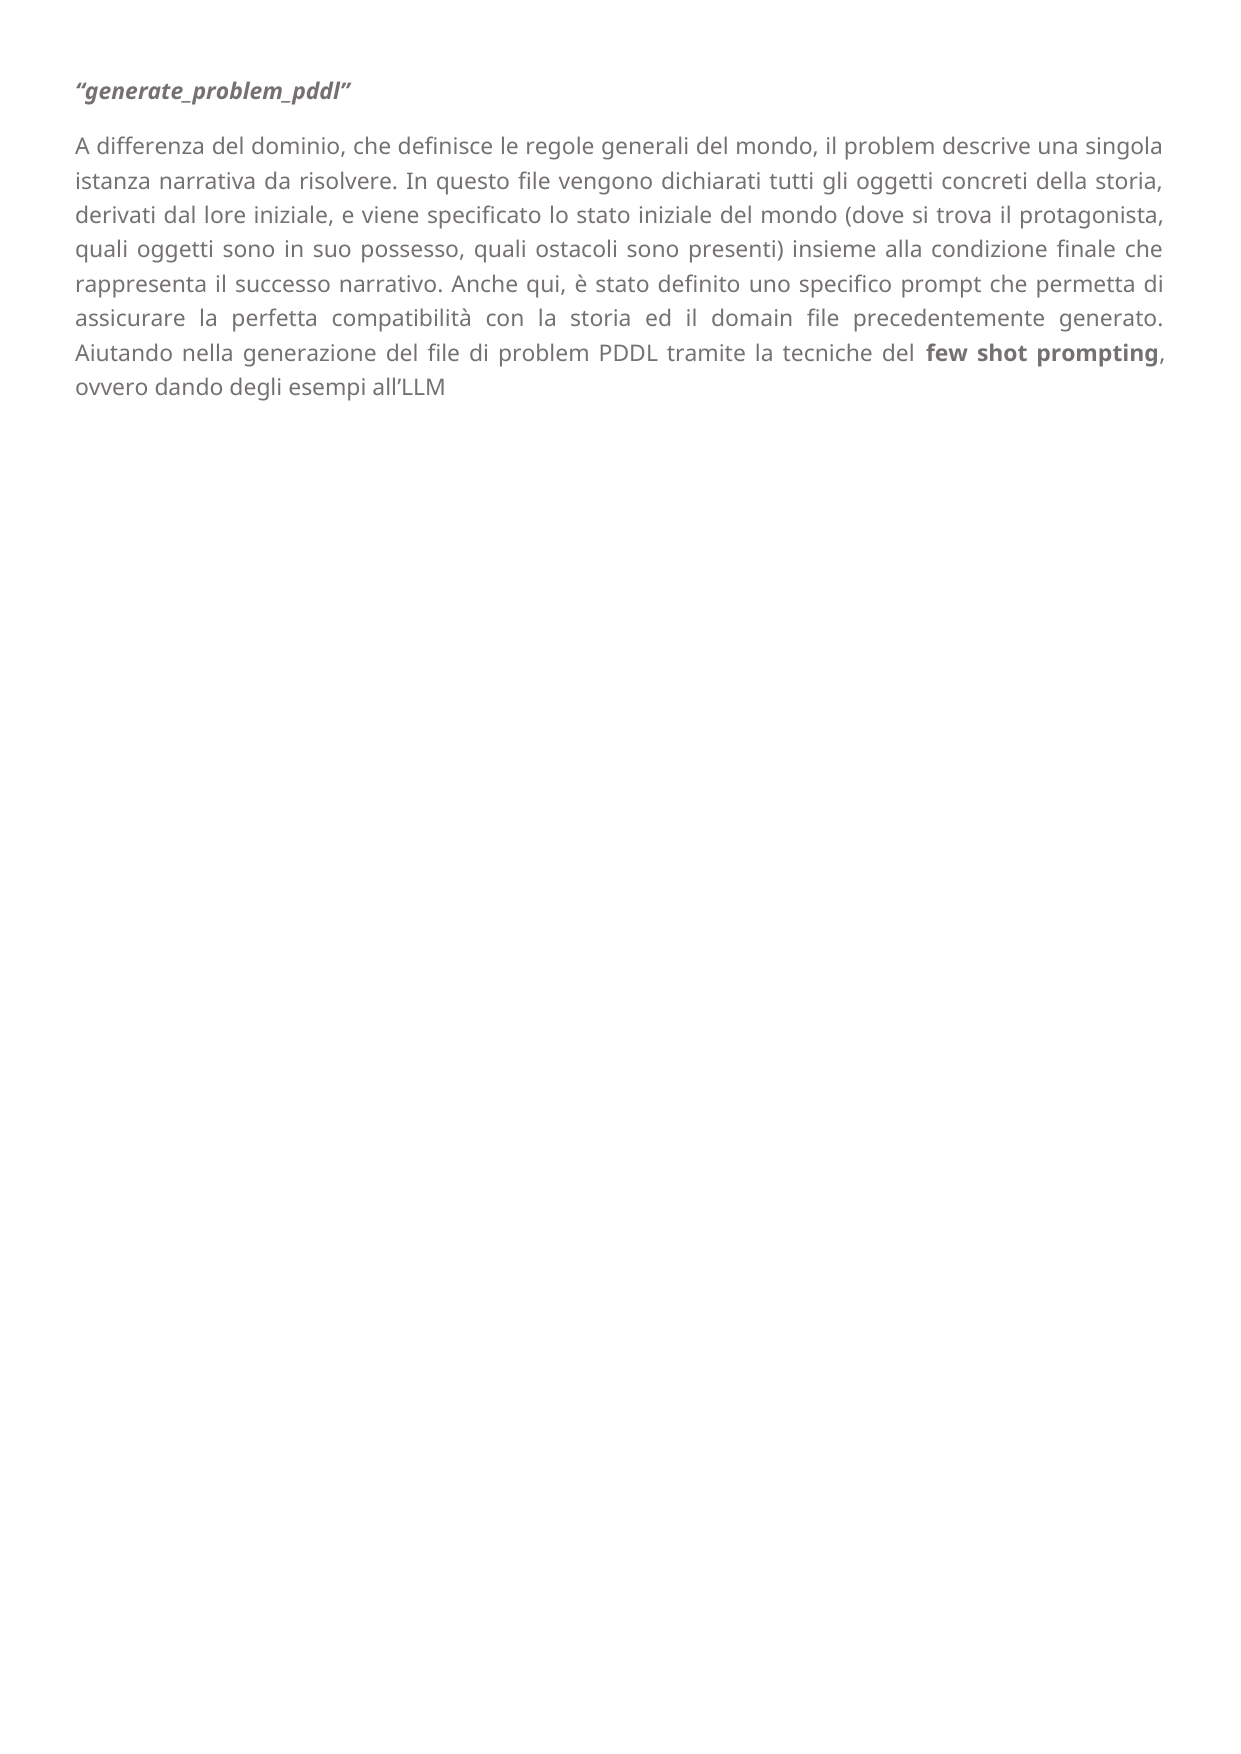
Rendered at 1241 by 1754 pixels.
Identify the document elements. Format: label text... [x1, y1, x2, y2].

text A differenza del dominio, che definisce le regole generali del mondo, il problem descrive una singola istanza narrativa da risolvere. In questo file vengono dichiarati tutti gli oggetti concreti della storia, derivati dal lore iniziale, e viene specificato lo stato iniziale del mondo (dove si trova il protagonista, quali oggetti sono in suo possesso, quali ostacoli sono presenti) insieme alla condizione finale che rappresenta il successo narrativo. Anche qui, è stato definito uno specifico prompt che permetta di assicurare la perfetta compatibilità con la storia ed il domain file precedentemente generato. Aiutando nella generazione del file di problem PDDL tramite la tecniche del few shot prompting, ovvero dando degli esempi all’LLM [75, 130, 1165, 402]
text “generate_problem_pddl” [75, 75, 1165, 106]
